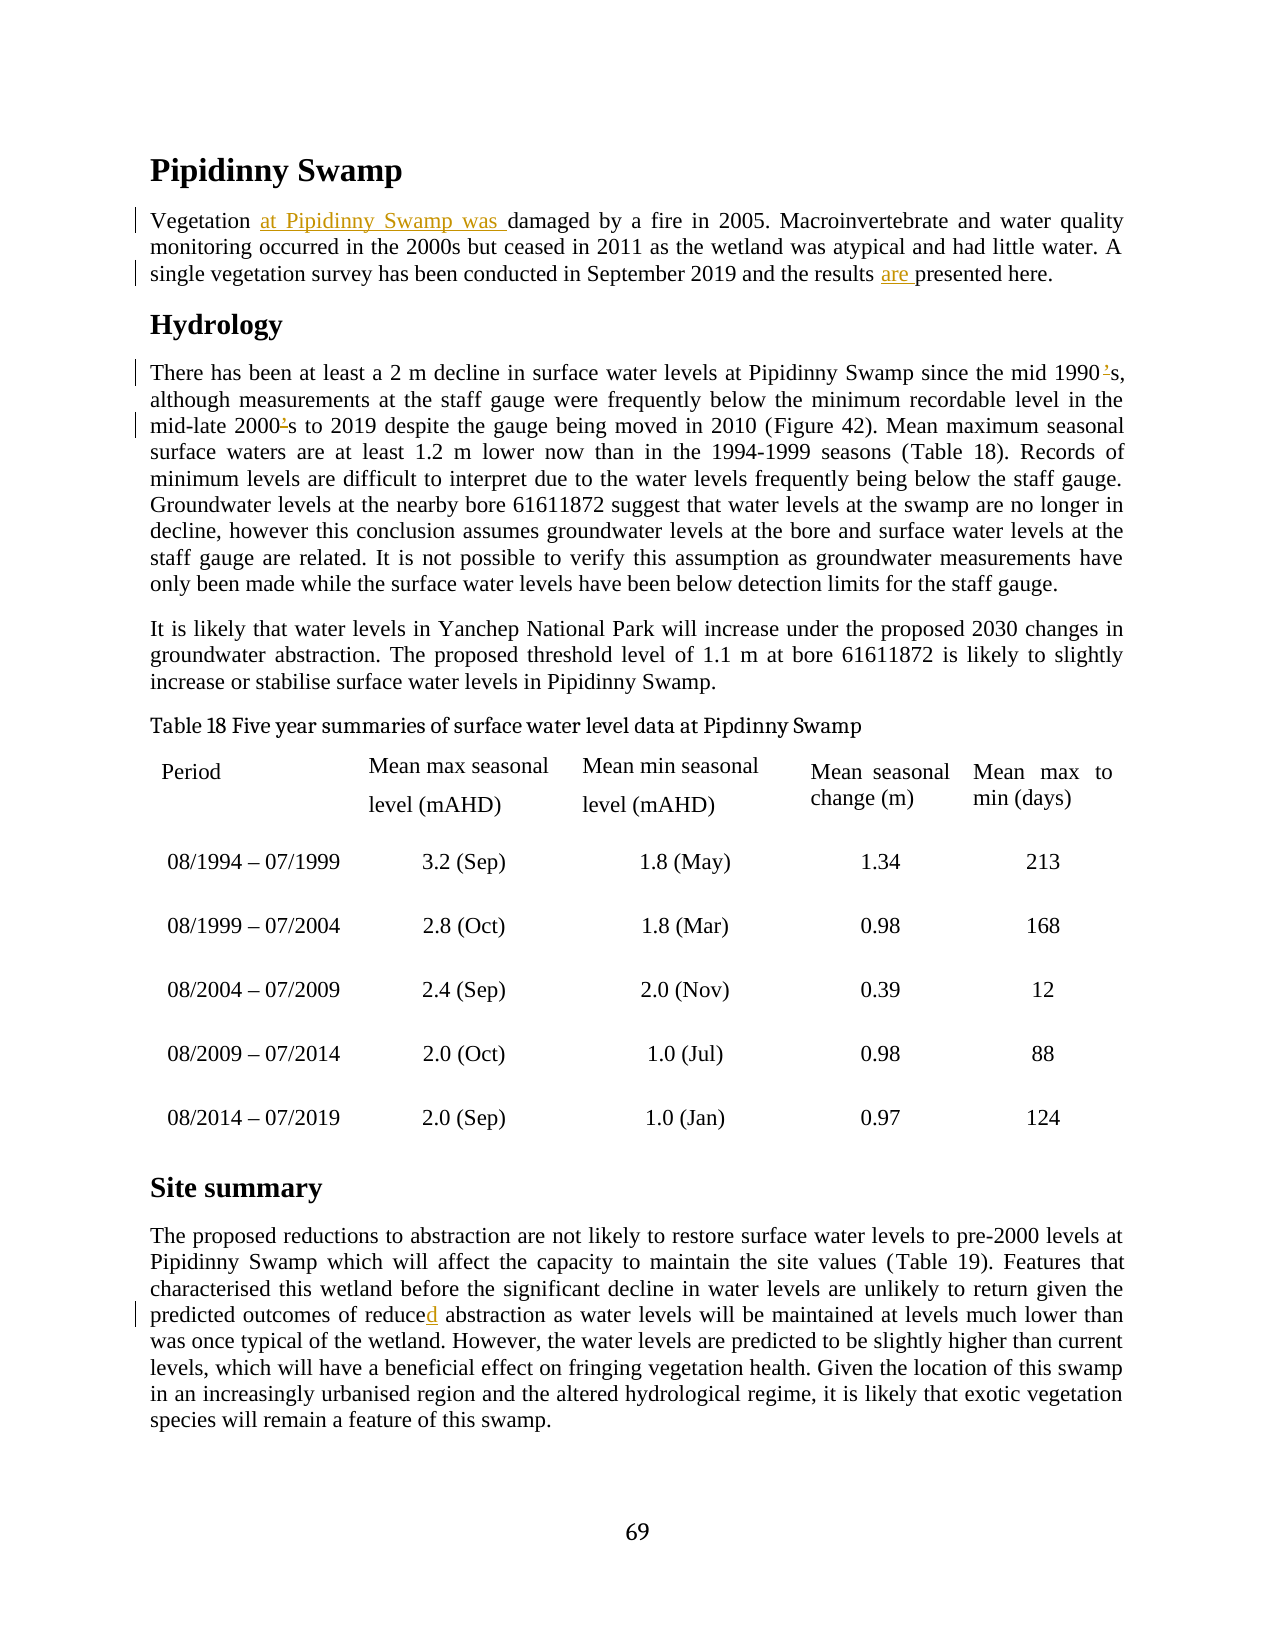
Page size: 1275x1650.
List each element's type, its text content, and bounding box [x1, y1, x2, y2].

table_cell 2.0 (Nov) [571, 957, 799, 1021]
table_cell 2.4 (Sep) [357, 957, 571, 1021]
table_cell 0.98 [799, 1021, 962, 1085]
table_cell 2.0 (Oct) [357, 1021, 571, 1085]
table_cell 12 [962, 957, 1124, 1021]
table_header Mean min seasonal level (mAHD) [571, 739, 799, 829]
text The proposed reductions to abstraction are not likely to restore surface water levels to pre-2000 levels at Pipidinny Swamp which will affect the capacity to maintain the site values (Table 19). Features that characterised this wetland before the significant decline in water levels are unlikely to return given the predicted outcomes of reduce abstraction as water levels will be maintained at levels much lower than was once typical of the wetland. However, the water levels are predicted to be slightly higher than current levels, which will have a beneficial effect on fringing vegetation health. Given the location of this swamp in an increasingly urbanised region and the altered hydrological regime, it is likely that exotic vegetation species will remain a feature of this swamp. [150, 1222, 1125, 1433]
table_cell 3.2 (Sep) [357, 830, 571, 893]
table_header Mean max to min (days) [962, 739, 1124, 829]
table_cell 124 [962, 1085, 1124, 1149]
table_cell 2.0 (Sep) [357, 1085, 571, 1149]
table_header Mean max seasonal level (mAHD) [357, 739, 571, 829]
table_header Period [150, 739, 357, 829]
table_cell 08/2009 – 07/2014 [150, 1021, 357, 1085]
table_cell 2.8 (Oct) [357, 894, 571, 957]
table_cell 08/1999 – 07/2004 [150, 894, 357, 957]
text There has been at least a 2 m decline in surface water levels at Pipidinny Swamp since the mid 1990s, although measurements at the staff gauge were frequently below the minimum recordable level in the mid-late 2000s to 2019 despite the gauge being moved in 2010 (Figure 42). Mean maximum seasonal surface waters are at least 1.2 m lower now than in the 1994-1999 seasons (Table 18). Records of minimum levels are difficult to interpret due to the water levels frequently being below the staff gauge. Groundwater levels at the nearby bore 61611872 suggest that water levels at the swamp are no longer in decline, however this conclusion assumes groundwater levels at the bore and surface water levels at the staff gauge are related. It is not possible to verify this assumption as groundwater measurements have only been made while the surface water levels have been below detection limits for the staff gauge. [150, 359, 1125, 596]
table_cell 1.34 [799, 830, 962, 893]
table_cell 0.39 [799, 957, 962, 1021]
table_cell 08/1994 – 07/1999 [150, 830, 357, 893]
table_cell 08/2014 – 07/2019 [150, 1085, 357, 1149]
text It is likely that water levels in Yanchep National Park will increase under the proposed 2030 changes in groundwater abstraction. The proposed threshold level of 1.1 m at bore 61611872 is likely to slightly increase or stabilise surface water levels in Pipidinny Swamp. [150, 615, 1125, 694]
table_cell 1.0 (Jul) [571, 1021, 799, 1085]
subtitle Hydrology [150, 307, 1125, 341]
table_cell 1.0 (Jan) [571, 1085, 799, 1149]
table_cell 1.8 (May) [571, 830, 799, 893]
table_cell 0.98 [799, 894, 962, 957]
table_cell 88 [962, 1021, 1124, 1085]
table_cell 08/2004 – 07/2009 [150, 957, 357, 1021]
text Vegetation damaged by a fire in 2005. Macroinvertebrate and water quality monitoring occurred in the 2000s but ceased in 2011 as the wetland was atypical and had little water. A single vegetation survey has been conducted in September 2019 and the results presented here. [150, 207, 1125, 286]
table_cell 213 [962, 830, 1124, 893]
subtitle Site summary [150, 1170, 1125, 1203]
table_cell 1.8 (Mar) [571, 894, 799, 957]
table_cell 0.97 [799, 1085, 962, 1149]
subtitle Pipidinny Swamp [150, 150, 1125, 188]
table_header Mean seasonal change (m) [799, 739, 962, 829]
table_cell 168 [962, 894, 1124, 957]
